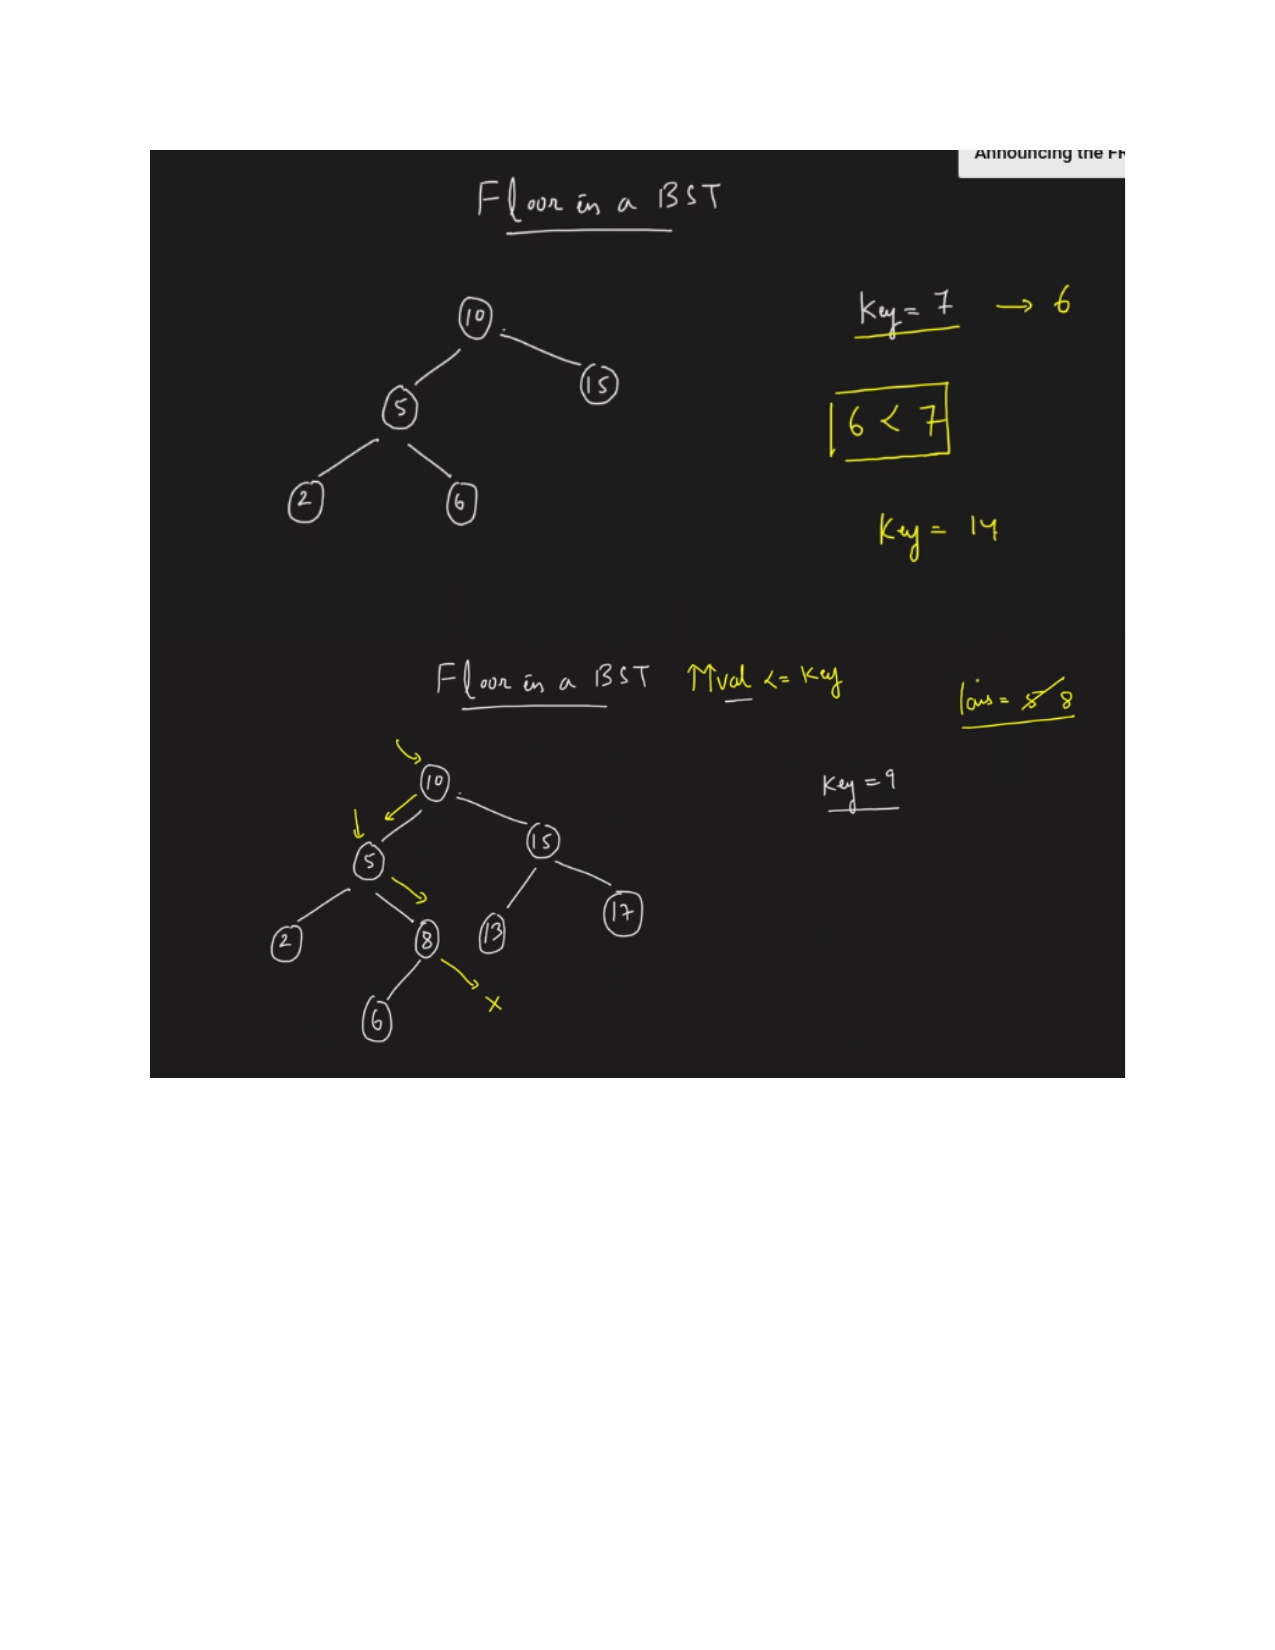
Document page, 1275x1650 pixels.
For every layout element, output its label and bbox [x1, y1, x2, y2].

picture [150, 150, 1125, 1078]
